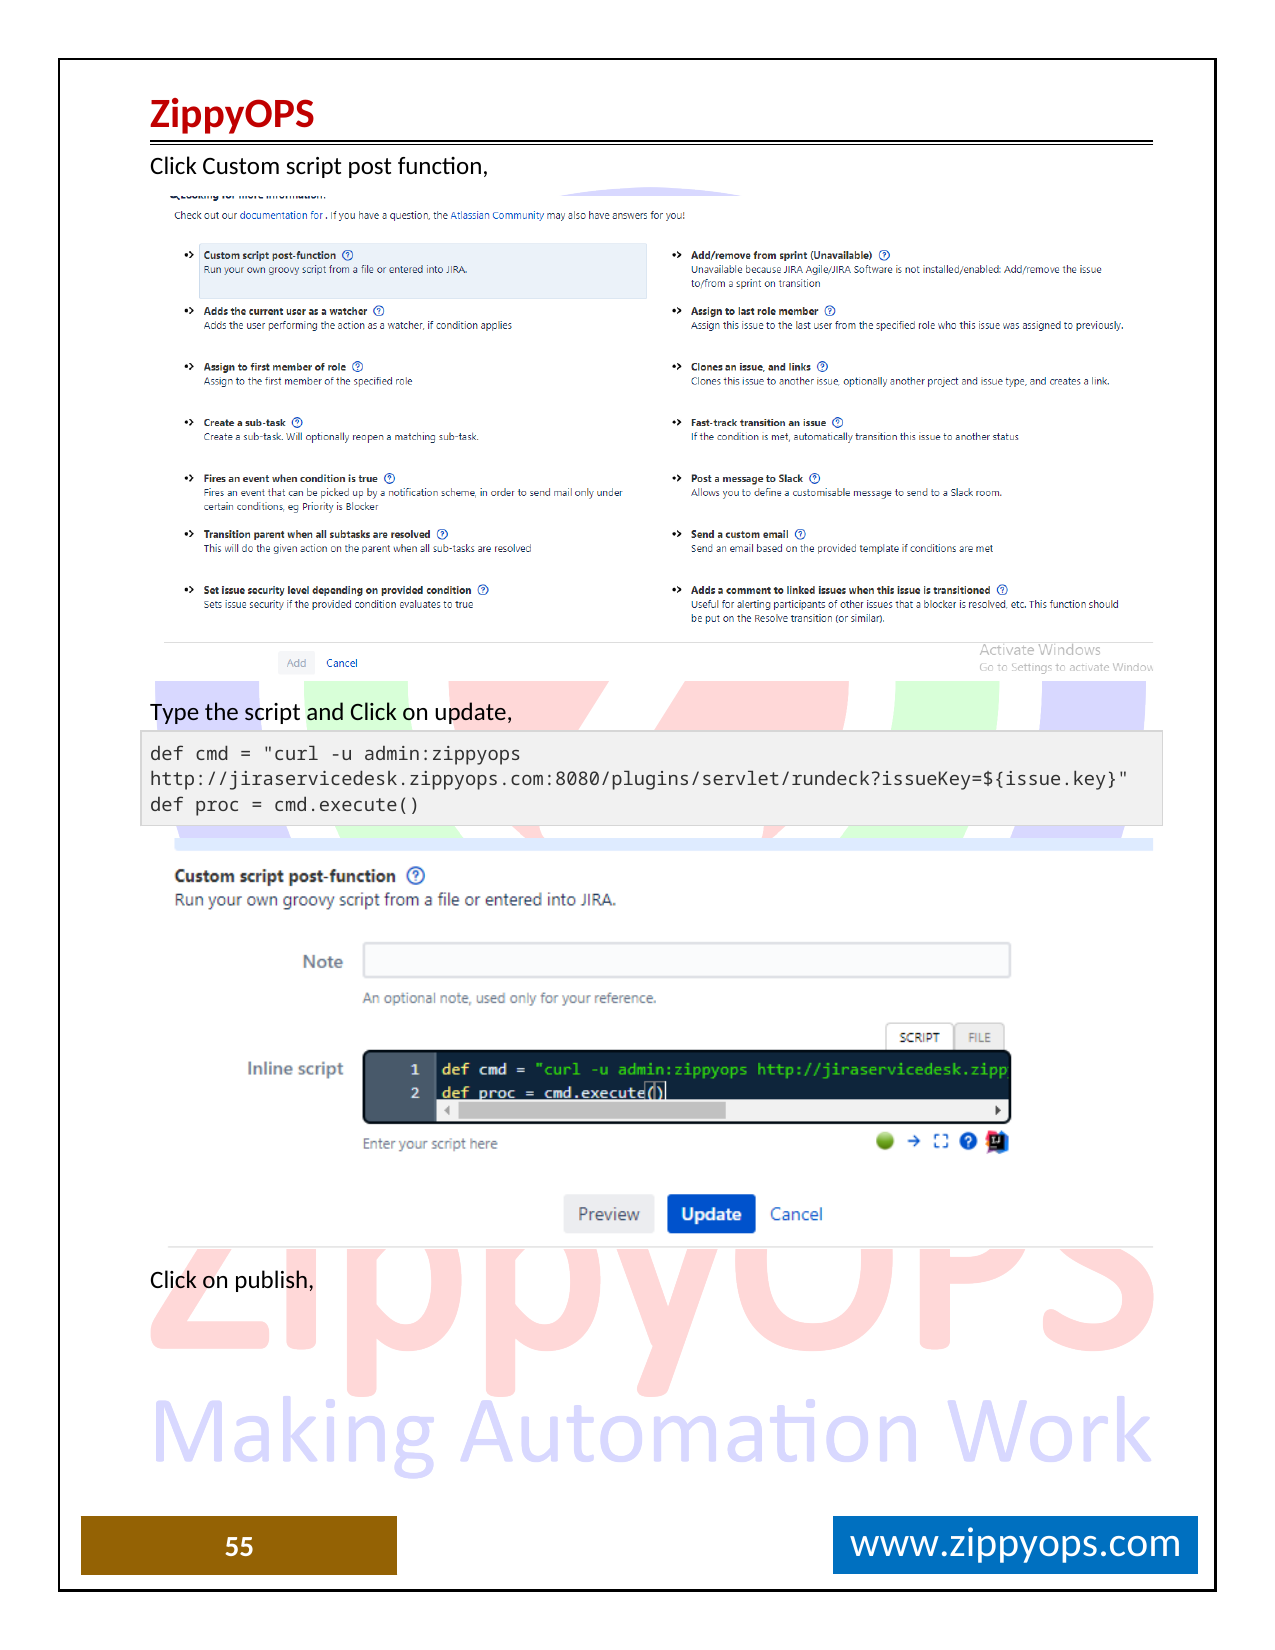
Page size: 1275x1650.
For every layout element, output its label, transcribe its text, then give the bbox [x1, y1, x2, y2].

text Click Custom script post function, [150, 150, 1153, 181]
text def proc = cmd.execute() [142, 781, 1162, 825]
picture [150, 196, 1154, 681]
text Click on publish, [150, 1264, 1153, 1294]
text Type the script and Click on update, [150, 696, 1153, 727]
text def cmd = "curl -u admin:zippyops http://jiraservicedesk.zippyops.com:8080/plugins/servlet/rundeck?issueKey=${issue.key}" [142, 732, 1162, 781]
picture [150, 838, 1154, 1249]
